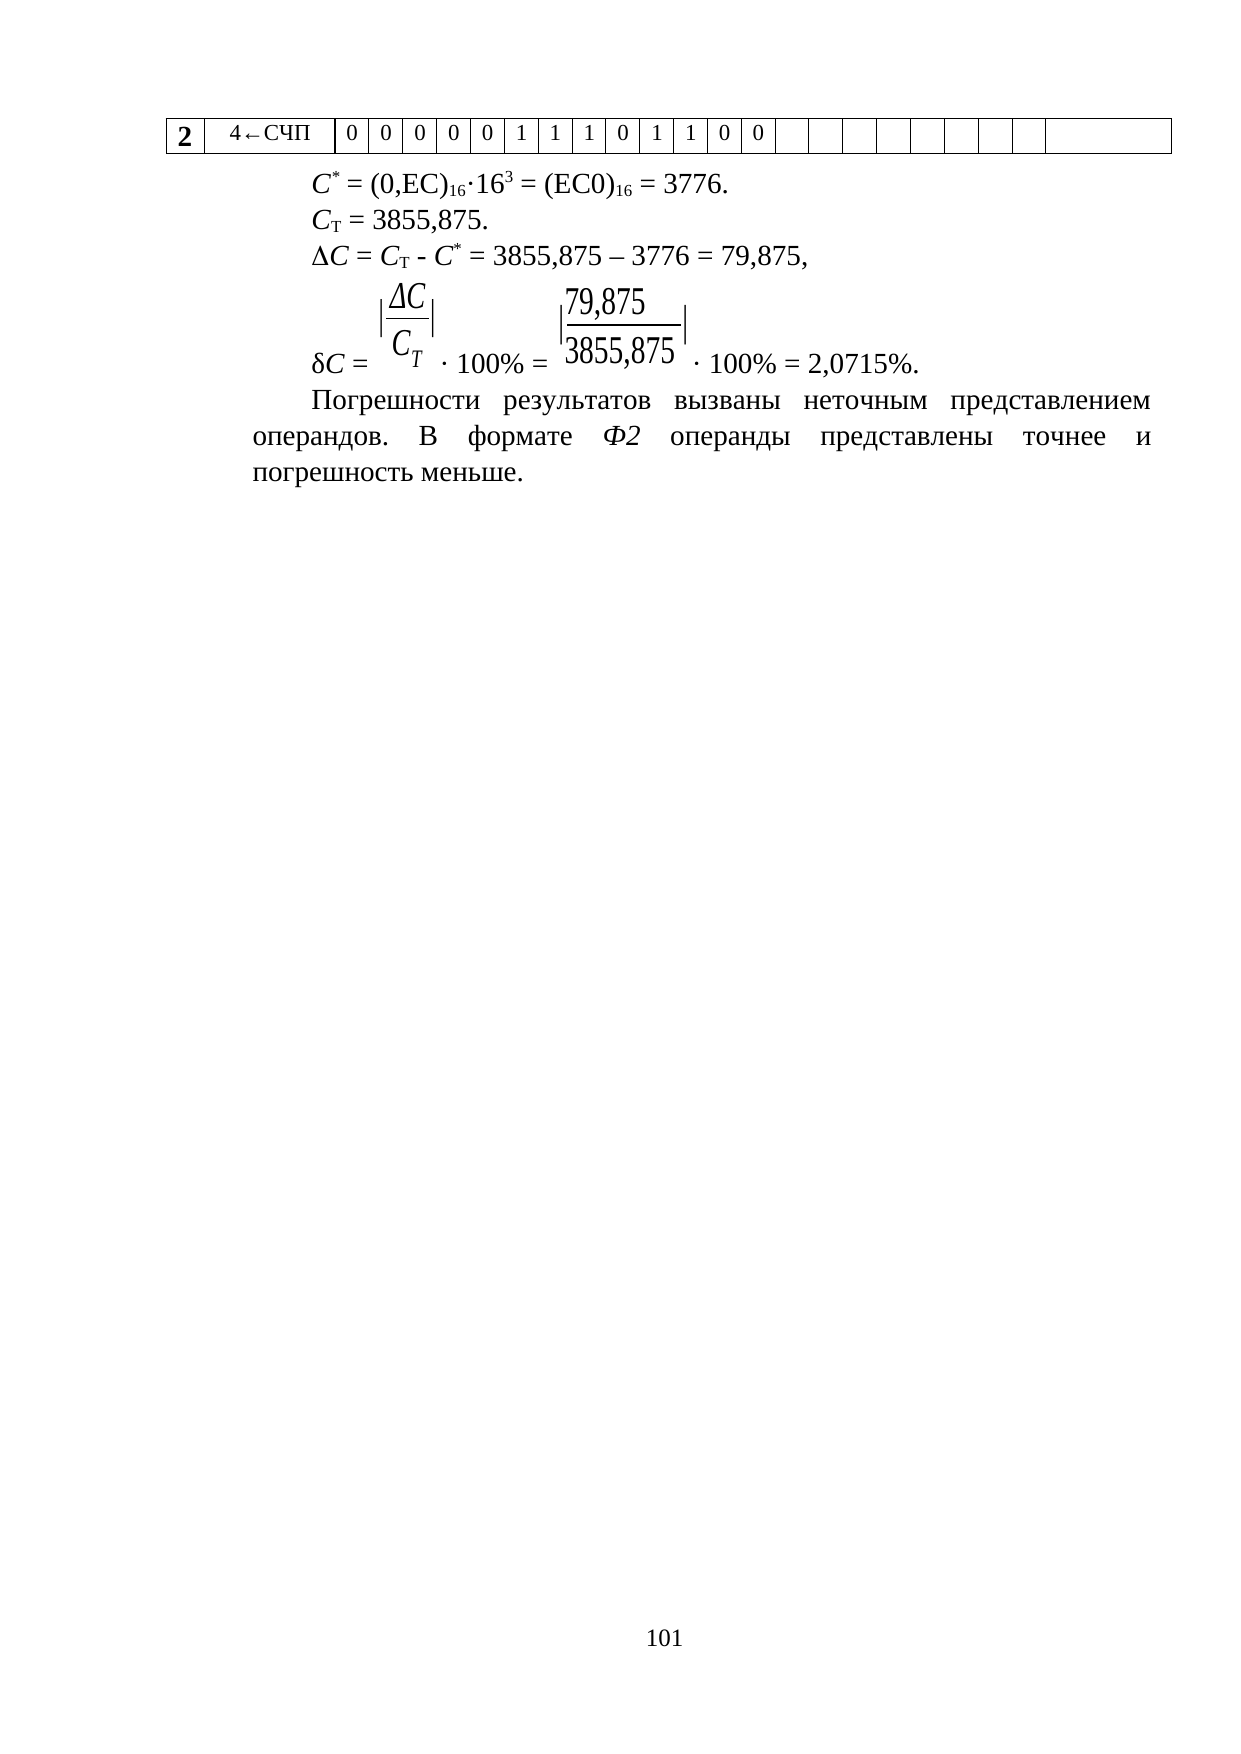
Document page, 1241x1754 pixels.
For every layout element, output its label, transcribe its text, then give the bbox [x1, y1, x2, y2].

text CT = 3855,875. [252, 202, 1152, 236]
text δС = · 100% = · 100% = 2,0715%. [252, 275, 1152, 379]
text С = СТ - С* = 3855,875 – 3776 = 79,875, [252, 238, 1152, 272]
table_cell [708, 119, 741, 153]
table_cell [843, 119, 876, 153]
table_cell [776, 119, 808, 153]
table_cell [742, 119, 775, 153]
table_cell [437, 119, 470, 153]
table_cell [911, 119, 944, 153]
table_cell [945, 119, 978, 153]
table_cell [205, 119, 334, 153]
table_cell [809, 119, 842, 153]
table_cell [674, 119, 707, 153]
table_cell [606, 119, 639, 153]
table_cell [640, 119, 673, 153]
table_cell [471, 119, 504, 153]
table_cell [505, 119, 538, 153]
text Погрешности результатов вызваны неточным представлением операндов. В формате Ф2 операнды представлены точнее и погрешность меньше. [252, 382, 1152, 488]
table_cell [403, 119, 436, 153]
text С* = (0,ЕС)16·163 = (ЕС0)16 = 3776. [252, 166, 1152, 200]
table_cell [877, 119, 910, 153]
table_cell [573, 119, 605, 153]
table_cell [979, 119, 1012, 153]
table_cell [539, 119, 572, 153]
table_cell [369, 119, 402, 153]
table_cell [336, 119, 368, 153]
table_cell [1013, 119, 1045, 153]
